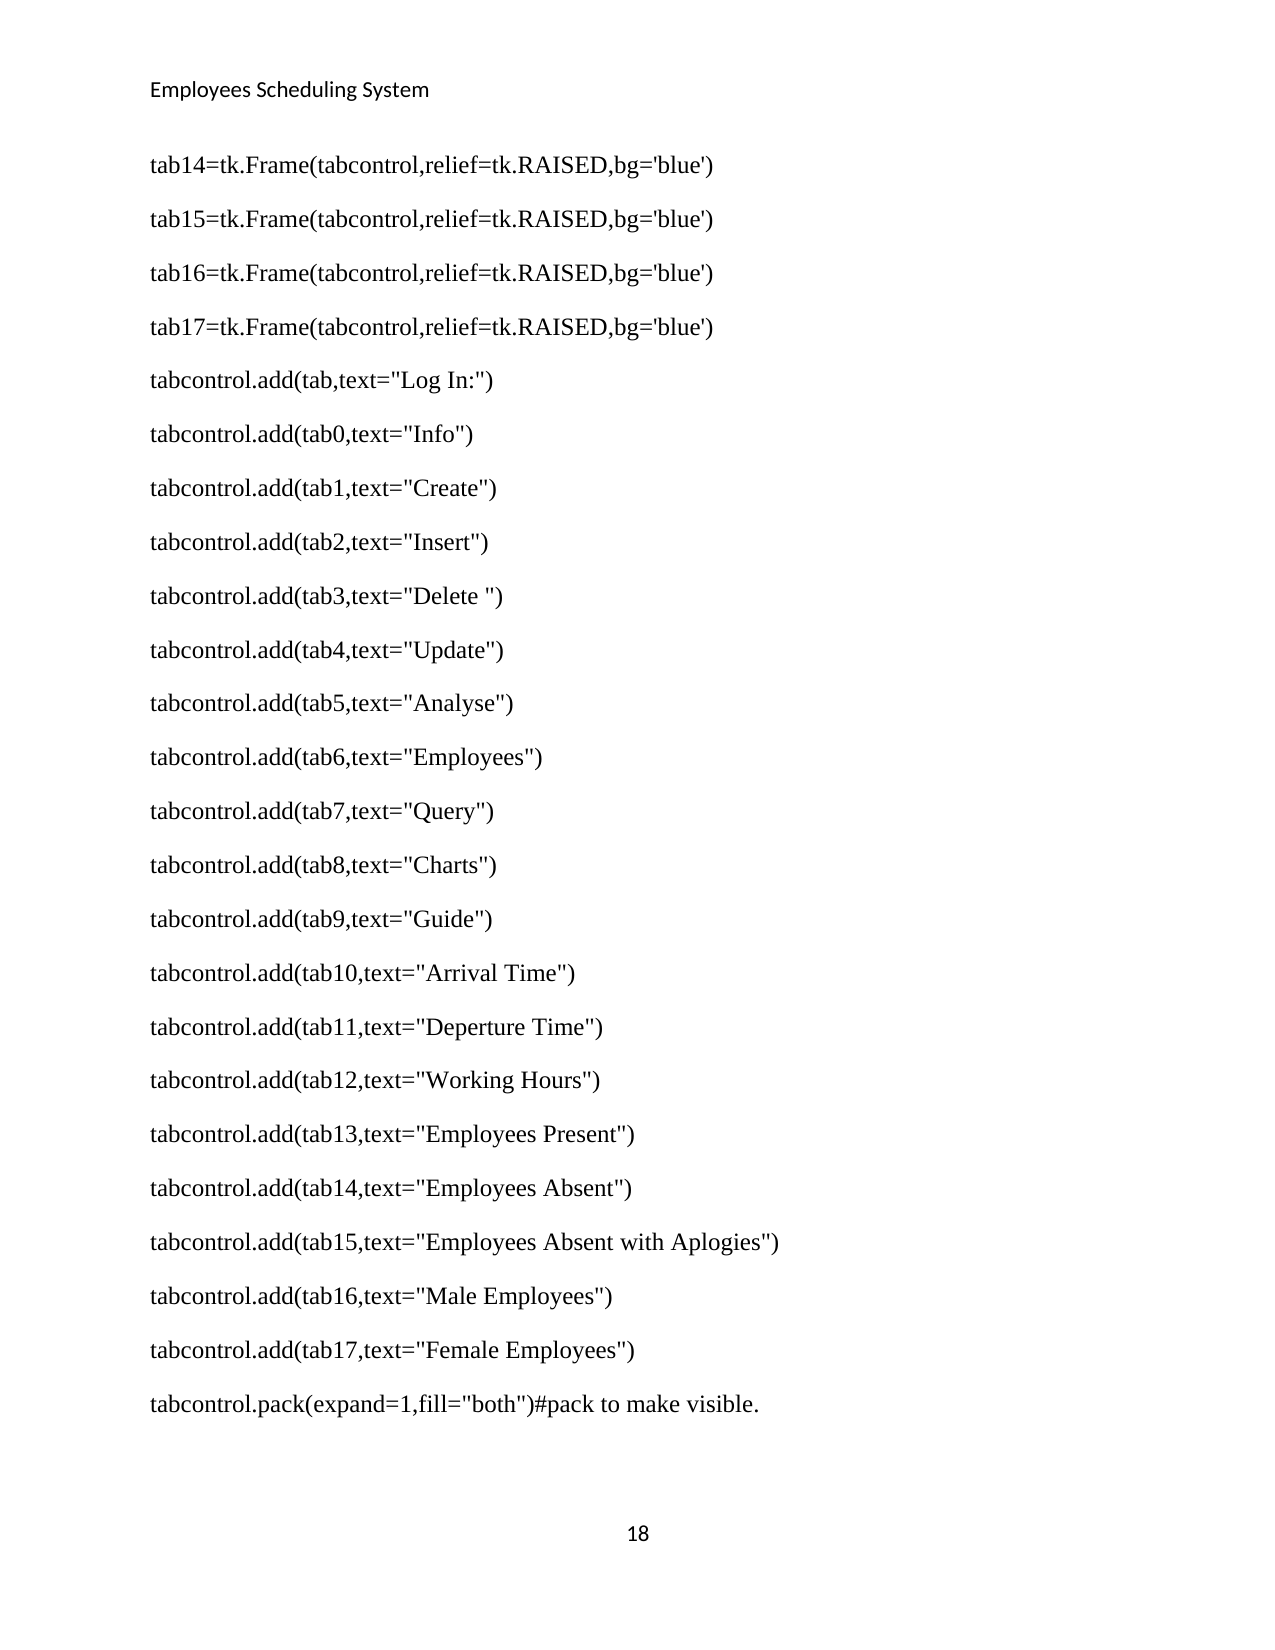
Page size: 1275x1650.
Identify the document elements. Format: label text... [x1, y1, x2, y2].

text tabcontrol.add(tab7,text="Query") [150, 796, 1125, 825]
text tab17=tk.Frame(tabcontrol,relief=tk.RAISED,bg='blue') [150, 312, 1125, 340]
text tab14=tk.Frame(tabcontrol,relief=tk.RAISED,bg='blue') [150, 150, 1125, 179]
text tabcontrol.add(tab15,text="Employees Absent with Aplogies") [150, 1227, 1125, 1256]
text tabcontrol.add(tab13,text="Employees Present") [150, 1119, 1125, 1148]
text tab16=tk.Frame(tabcontrol,relief=tk.RAISED,bg='blue') [150, 258, 1125, 286]
text tab15=tk.Frame(tabcontrol,relief=tk.RAISED,bg='blue') [150, 204, 1125, 233]
text tabcontrol.add(tab4,text="Update") [150, 635, 1125, 663]
text tabcontrol.add(tab3,text="Delete ") [150, 581, 1125, 609]
text tabcontrol.add(tab1,text="Create") [150, 473, 1125, 502]
text tabcontrol.add(tab2,text="Insert") [150, 527, 1125, 556]
text tabcontrol.add(tab8,text="Charts") [150, 850, 1125, 879]
text tabcontrol.add(tab12,text="Working Hours") [150, 1066, 1125, 1094]
text tabcontrol.add(tab11,text="Deperture Time") [150, 1012, 1125, 1040]
text tabcontrol.add(tab10,text="Arrival Time") [150, 958, 1125, 987]
text tabcontrol.pack(expand=1,fill="both")#pack to make visible. [150, 1389, 1125, 1417]
text tabcontrol.add(tab0,text="Info") [150, 419, 1125, 448]
text tabcontrol.add(tab5,text="Analyse") [150, 688, 1125, 717]
text tabcontrol.add(tab6,text="Employees") [150, 742, 1125, 771]
text tabcontrol.add(tab17,text="Female Employees") [150, 1335, 1125, 1363]
text tabcontrol.add(tab,text="Log In:") [150, 365, 1125, 394]
text tabcontrol.add(tab9,text="Guide") [150, 904, 1125, 933]
text tabcontrol.add(tab16,text="Male Employees") [150, 1281, 1125, 1310]
text tabcontrol.add(tab14,text="Employees Absent") [150, 1173, 1125, 1202]
